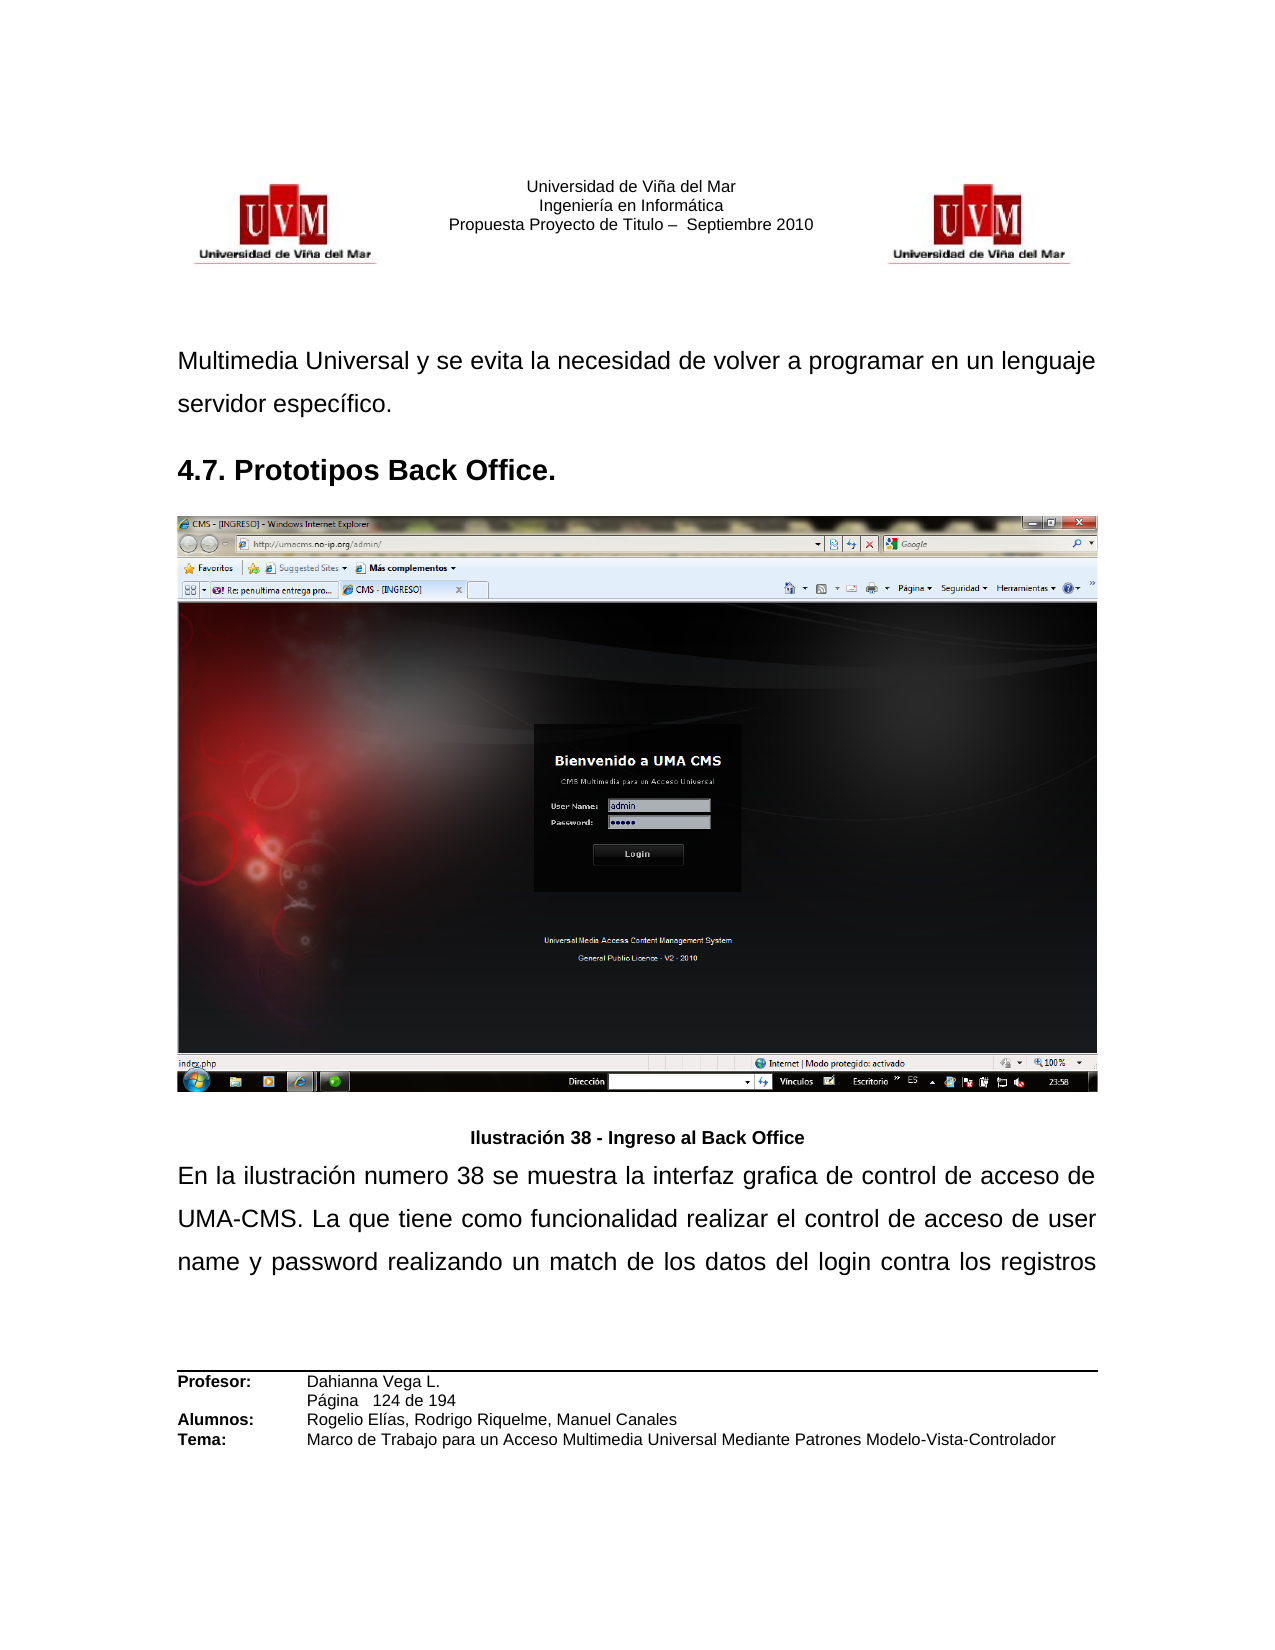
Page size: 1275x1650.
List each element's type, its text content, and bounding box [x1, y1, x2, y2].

picture [871, 176, 1084, 267]
picture [177, 176, 390, 267]
text Ilustración 38 - Ingreso al Back Office [177, 1127, 1098, 1148]
subtitle 4.7. Prototipos Back Office. [177, 453, 1098, 487]
picture [177, 516, 1098, 1092]
